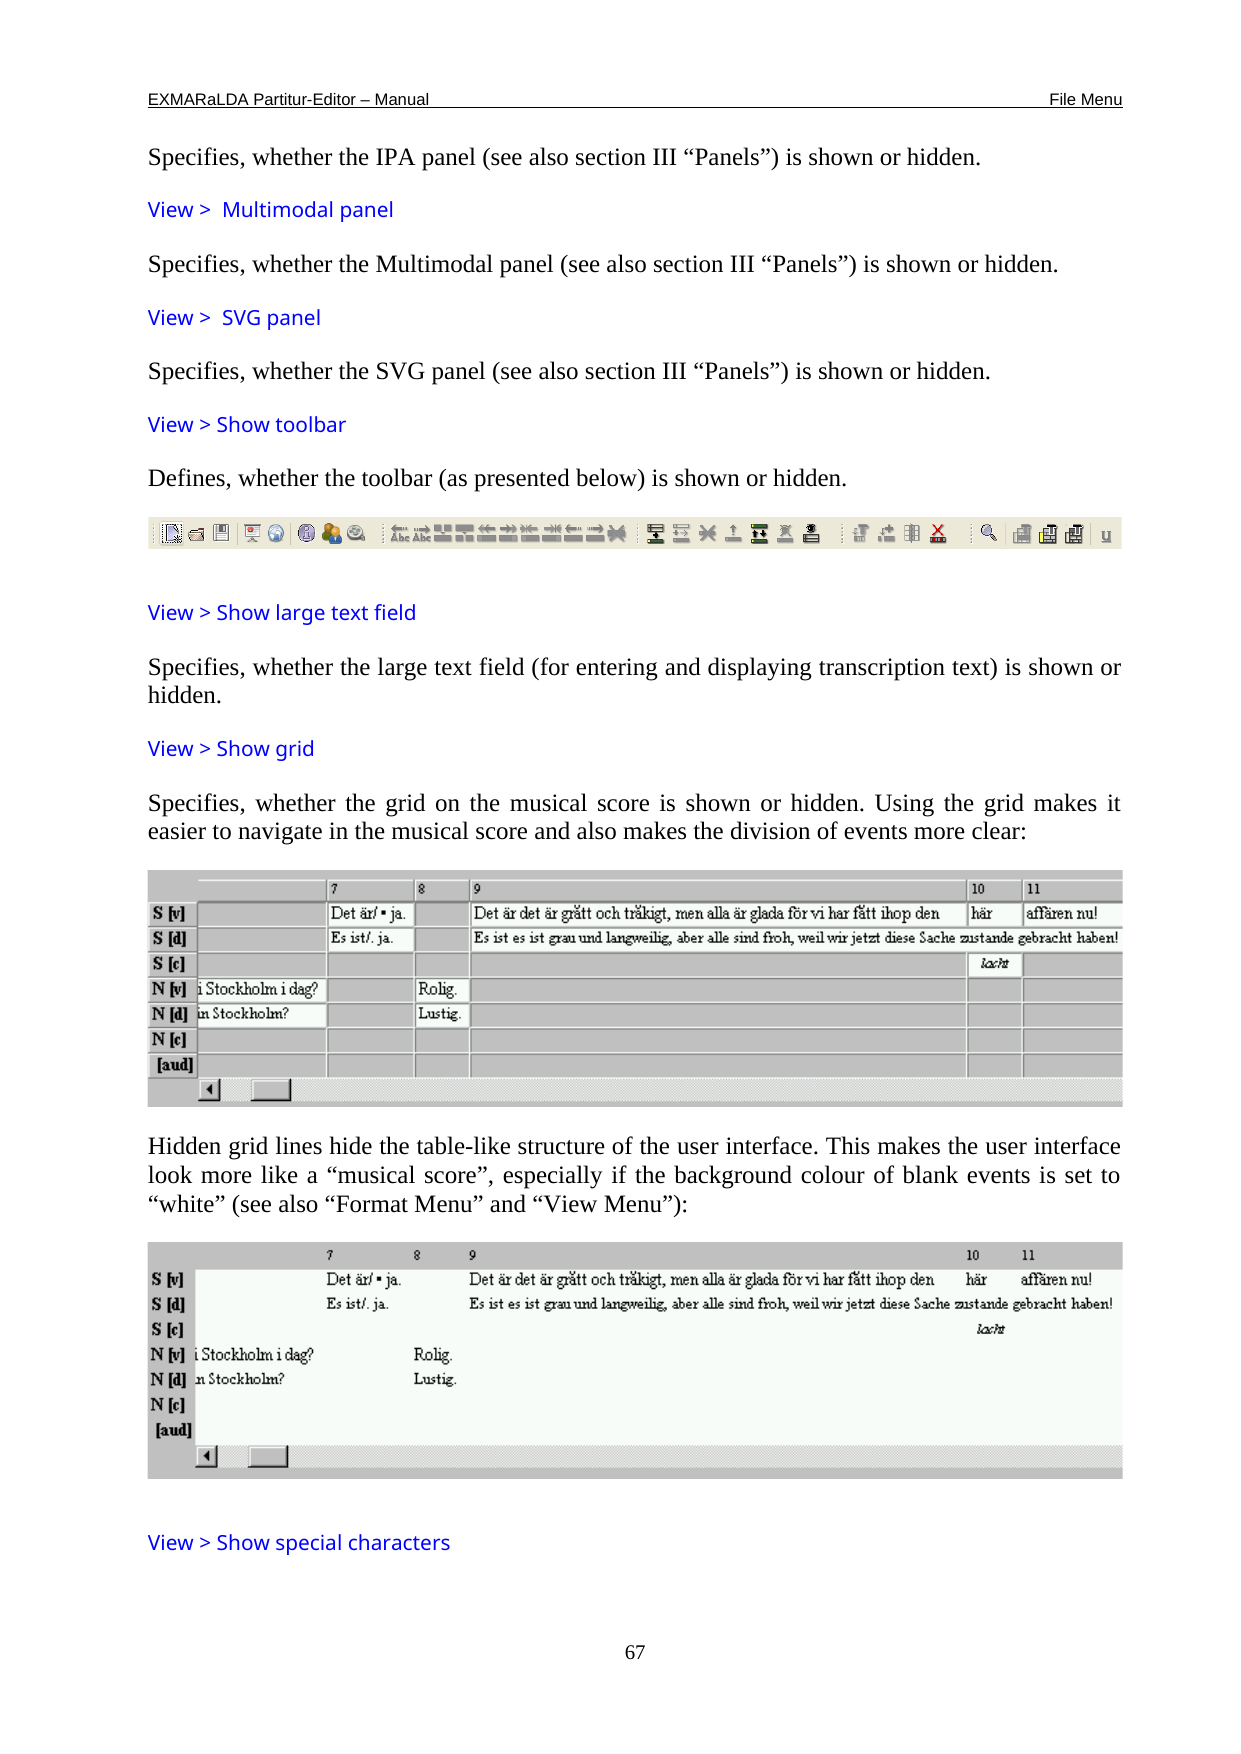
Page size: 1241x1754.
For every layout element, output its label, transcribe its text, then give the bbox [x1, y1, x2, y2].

subtitle View > SVG panel [148, 303, 1122, 331]
picture [147, 1242, 1123, 1479]
text Specifies, whether the grid on the musical score is shown or hidden. Using the grid makes it easier to navigate in the musical score and also makes the division of events more clear: [148, 788, 1122, 845]
text Specifies, whether the IPA panel (see also section III “Panels”) is shown or hidden. [148, 142, 1122, 171]
text Hidden grid lines hide the table-like structure of the user interface. This makes the user interface look more like a “musical score”, especially if the background colour of blank events is set to “white” (see also “Format Menu” and “View Menu”): [148, 1131, 1122, 1217]
text Specifies, whether the Multimodal panel (see also section III “Panels”) is shown or hidden. [148, 249, 1122, 278]
subtitle View > Show toolbar [148, 410, 1122, 438]
picture [147, 870, 1123, 1107]
subtitle View > Show grid [148, 734, 1122, 763]
subtitle View > Show large text field [148, 598, 1122, 627]
subtitle View > Multimodal panel [148, 196, 1122, 224]
subtitle View > Show special characters [148, 1528, 1122, 1557]
text Defines, whether the toolbar (as presented below) is shown or hidden. [148, 463, 1122, 492]
picture [148, 517, 1122, 549]
text Specifies, whether the SVG panel (see also section III “Panels”) is shown or hidden. [148, 356, 1122, 385]
text Specifies, whether the large text field (for entering and displaying transcription text) is shown or hidden. [148, 652, 1122, 709]
